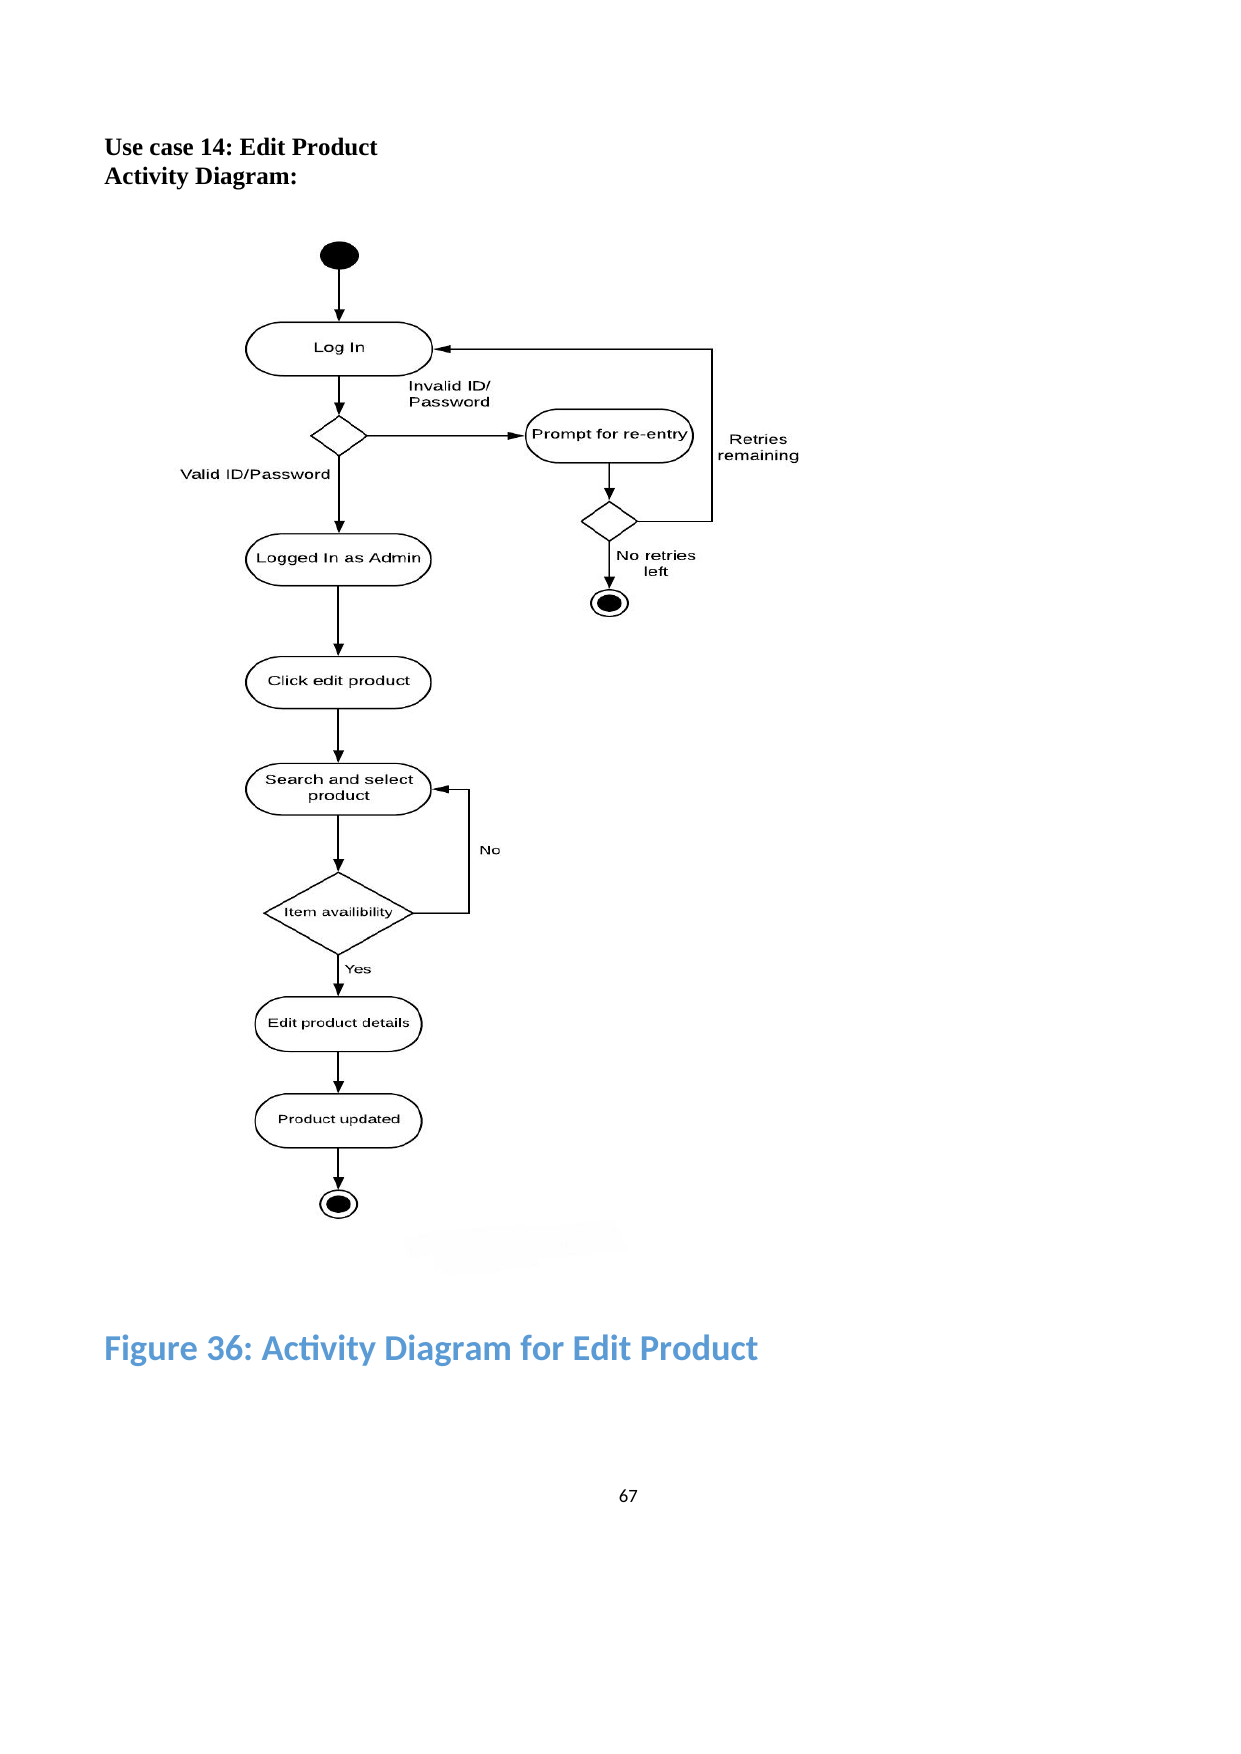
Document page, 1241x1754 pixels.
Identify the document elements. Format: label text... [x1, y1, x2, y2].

text Use case 14: Edit Product [104, 132, 1090, 161]
text 67 [619, 1484, 1090, 1507]
text Activity Diagram: [104, 161, 1090, 190]
text Figure 36: Activity Diagram for Edit Product [104, 1324, 1090, 1369]
picture [106, 215, 907, 1298]
